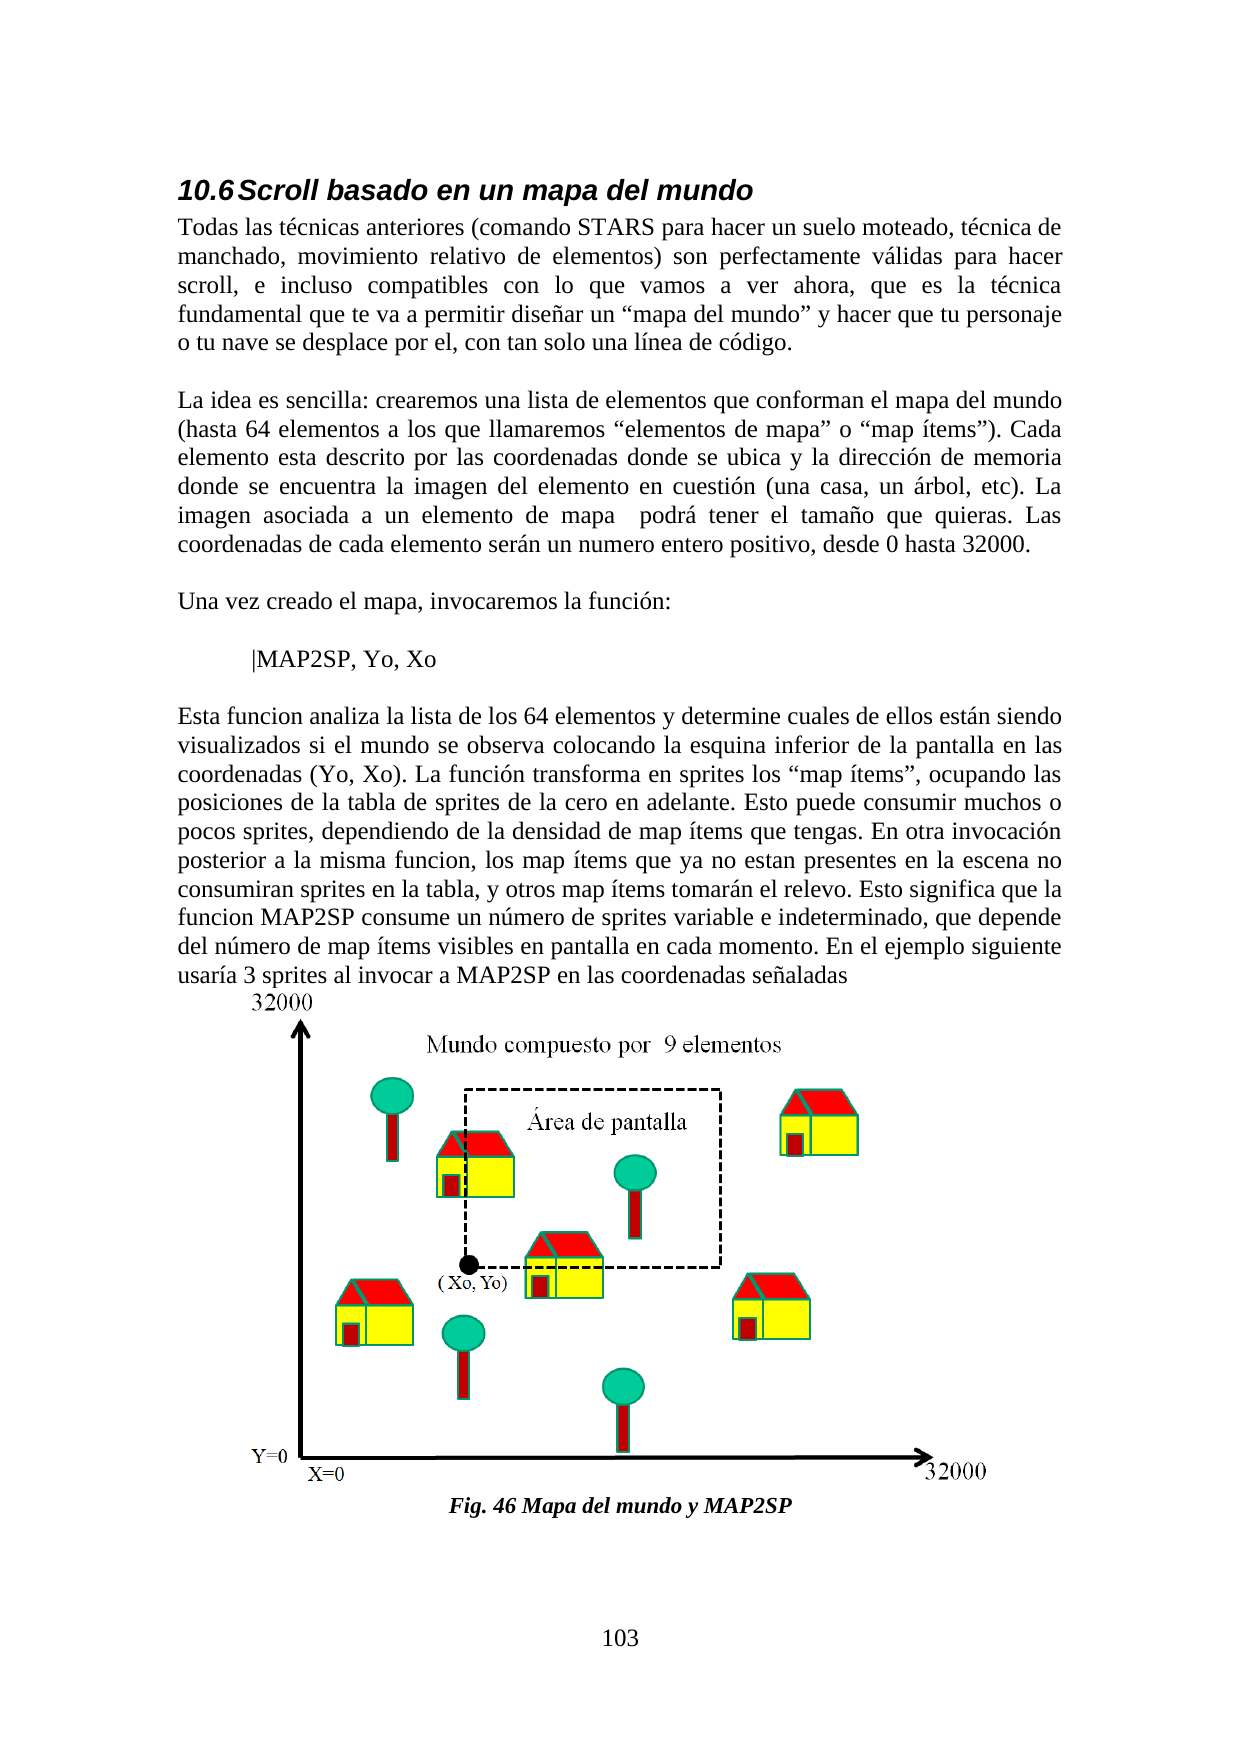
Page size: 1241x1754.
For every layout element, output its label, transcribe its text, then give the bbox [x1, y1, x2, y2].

text La idea es sencilla: crearemos una lista de elementos que conforman el mapa del mundo (hasta 64 elementos a los que llamaremos “elementos de mapa” o “map ítems”). Cada elemento esta descrito por las coordenadas donde se ubica y la dirección de memoria donde se encuentra la imagen del elemento en cuestión (una casa, un árbol, etc). La imagen asociada a un elemento de mapa podrá tener el tamaño que quieras. Las coordenadas de cada elemento serán un numero entero positivo, desde 0 hasta 32000. [177, 385, 1063, 557]
text |MAP2SP, Yo, Xo [177, 644, 1063, 672]
picture [248, 988, 992, 1493]
text Una vez creado el mapa, invocaremos la función: [177, 586, 1063, 615]
text Esta funcion analiza la lista de los 64 elementos y determine cuales de ellos están siendo visualizados si el mundo se observa colocando la esquina inferior de la pantalla en las coordenadas (Yo, Xo). La función transforma en sprites los “map ítems”, ocupando las posiciones de la tabla de sprites de la cero en adelante. Esto puede consumir muchos o pocos sprites, dependiendo de la densidad de map ítems que tengas. En otra invocación posterior a la misma funcion, los map ítems que ya no estan presentes en la escena no consumiran sprites en la tabla, y otros map ítems tomarán el relevo. Esto significa que la funcion MAP2SP consume un número de sprites variable e indeterminado, que depende del número de map ítems visibles en pantalla en cada momento. En el ejemplo siguiente usaría 3 sprites al invocar a MAP2SP en las coordenadas señaladas [177, 701, 1063, 989]
text Todas las técnicas anteriores (comando STARS para hacer un suelo moteado, técnica de manchado, movimiento relativo de elementos) son perfectamente válidas para hacer scroll, e incluso compatibles con lo que vamos a ver ahora, que es la técnica fundamental que te va a permitir diseñar un “mapa del mundo” y hacer que tu personaje o tu nave se desplace por el, con tan solo una línea de código. [177, 212, 1063, 356]
subtitle Scroll basado en un mapa del mundo [177, 173, 1063, 206]
